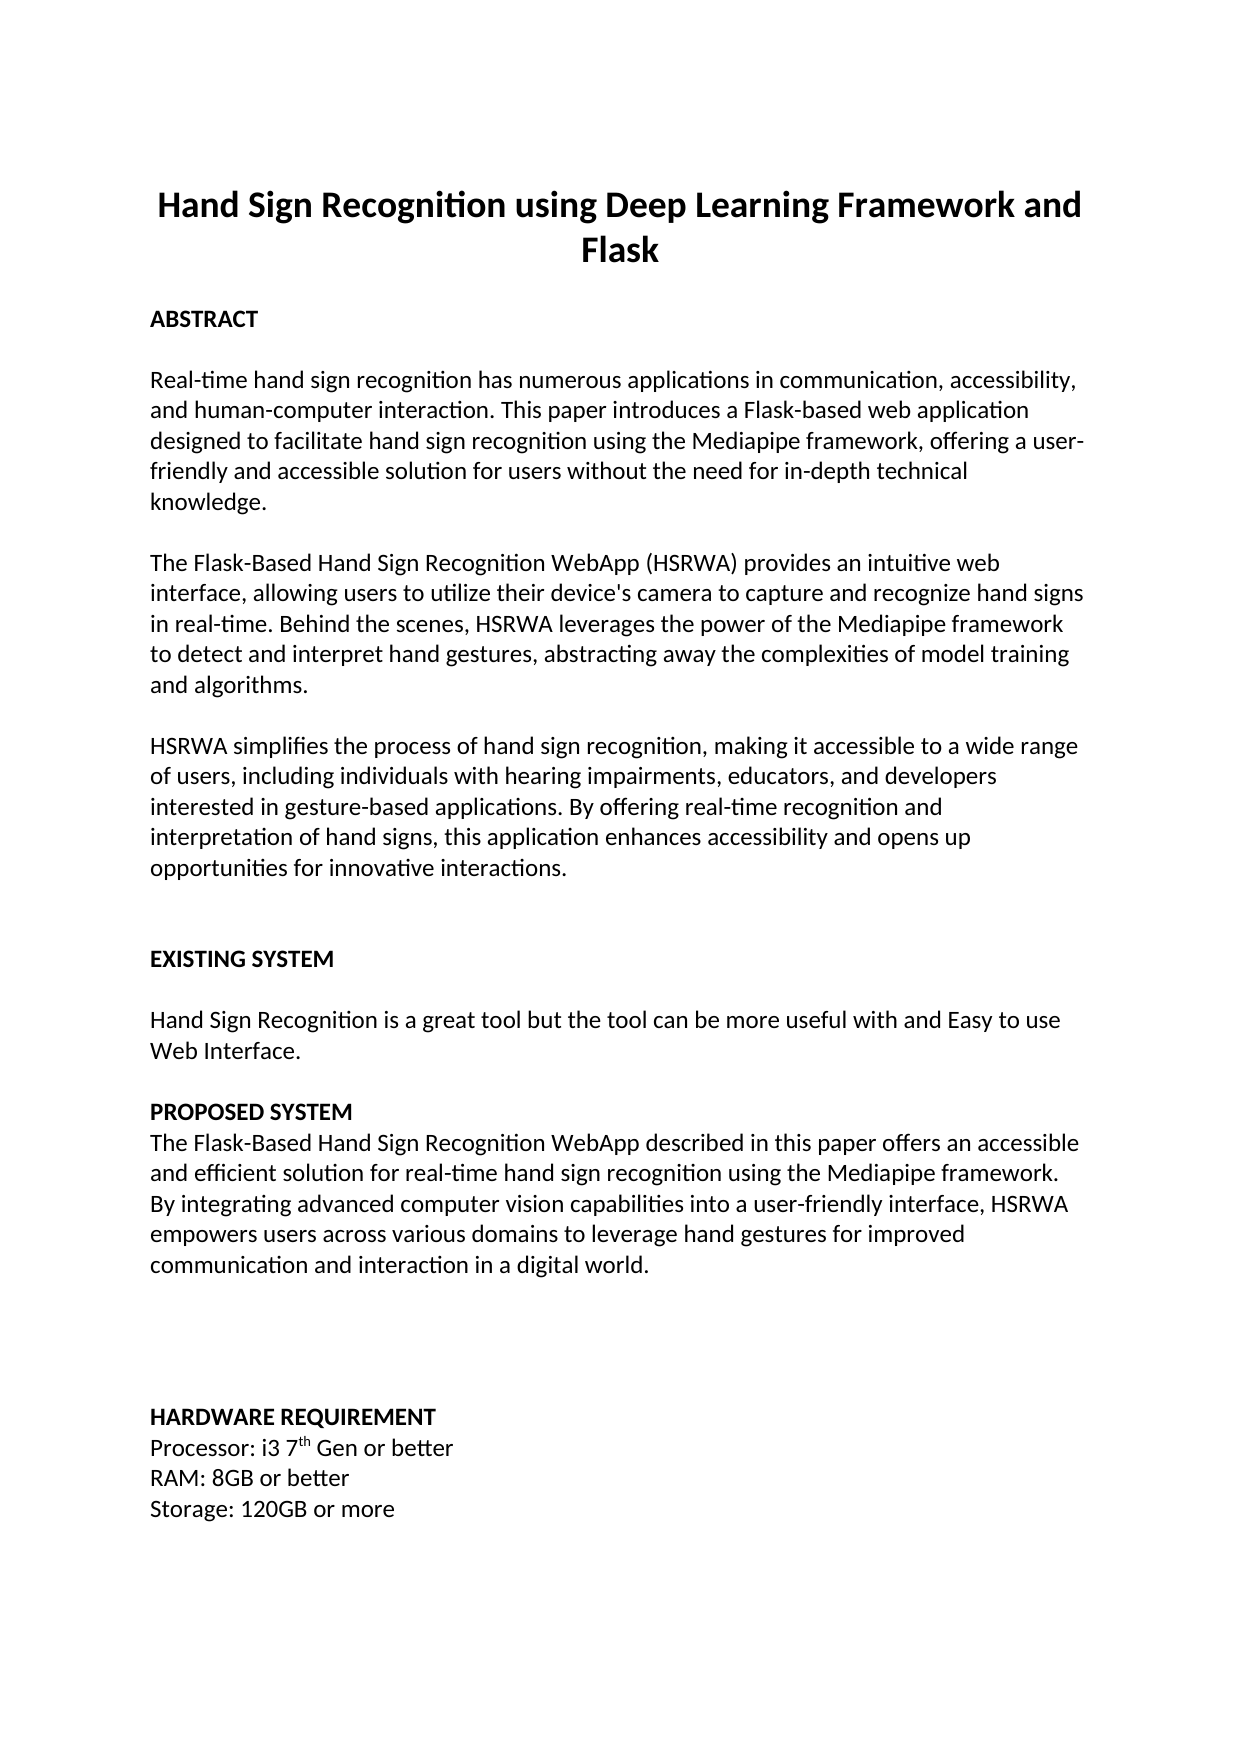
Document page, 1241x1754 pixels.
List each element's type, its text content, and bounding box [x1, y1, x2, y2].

text HSRWA simplifies the process of hand sign recognition, making it accessible to a wide range of users, including individuals with hearing impairments, educators, and developers interested in gesture-based applications. By offering real-time recognition and interpretation of hand signs, this application enhances accessibility and opens up opportunities for innovative interactions. [150, 730, 1090, 883]
text The Flask-Based Hand Sign Recognition WebApp (HSRWA) provides an intuitive web interface, allowing users to utilize their device's camera to capture and recognize hand signs in real-time. Behind the scenes, HSRWA leverages the power of the Mediapipe framework to detect and interpret hand gestures, abstracting away the complexities of model training and algorithms. [150, 547, 1090, 699]
text ABSTRACT [150, 303, 1090, 333]
text EXISTING SYSTEM [150, 944, 1090, 974]
text PROPOSED SYSTEM [150, 1096, 1090, 1127]
text Storage: 120GB or more [150, 1493, 1090, 1523]
text Hand Sign Recognition using Deep Learning Framework and Flask [150, 181, 1090, 303]
text Real-time hand sign recognition has numerous applications in communication, accessibility, and human-computer interaction. This paper introduces a Flask-based web application designed to facilitate hand sign recognition using the Mediapipe framework, offering a user-friendly and accessible solution for users without the need for in-depth technical knowledge. [150, 364, 1090, 516]
text RAM: 8GB or better [150, 1462, 1090, 1493]
text Processor: i3 7th Gen or better [150, 1432, 1090, 1462]
text Hand Sign Recognition is a great tool but the tool can be more useful with and Easy to use Web Interface. [150, 1005, 1090, 1066]
text HARDWARE REQUIREMENT [150, 1401, 1090, 1432]
text The Flask-Based Hand Sign Recognition WebApp described in this paper offers an accessible and efficient solution for real-time hand sign recognition using the Mediapipe framework. By integrating advanced computer vision capabilities into a user-friendly interface, HSRWA empowers users across various domains to leverage hand gestures for improved communication and interaction in a digital world. [150, 1127, 1090, 1279]
